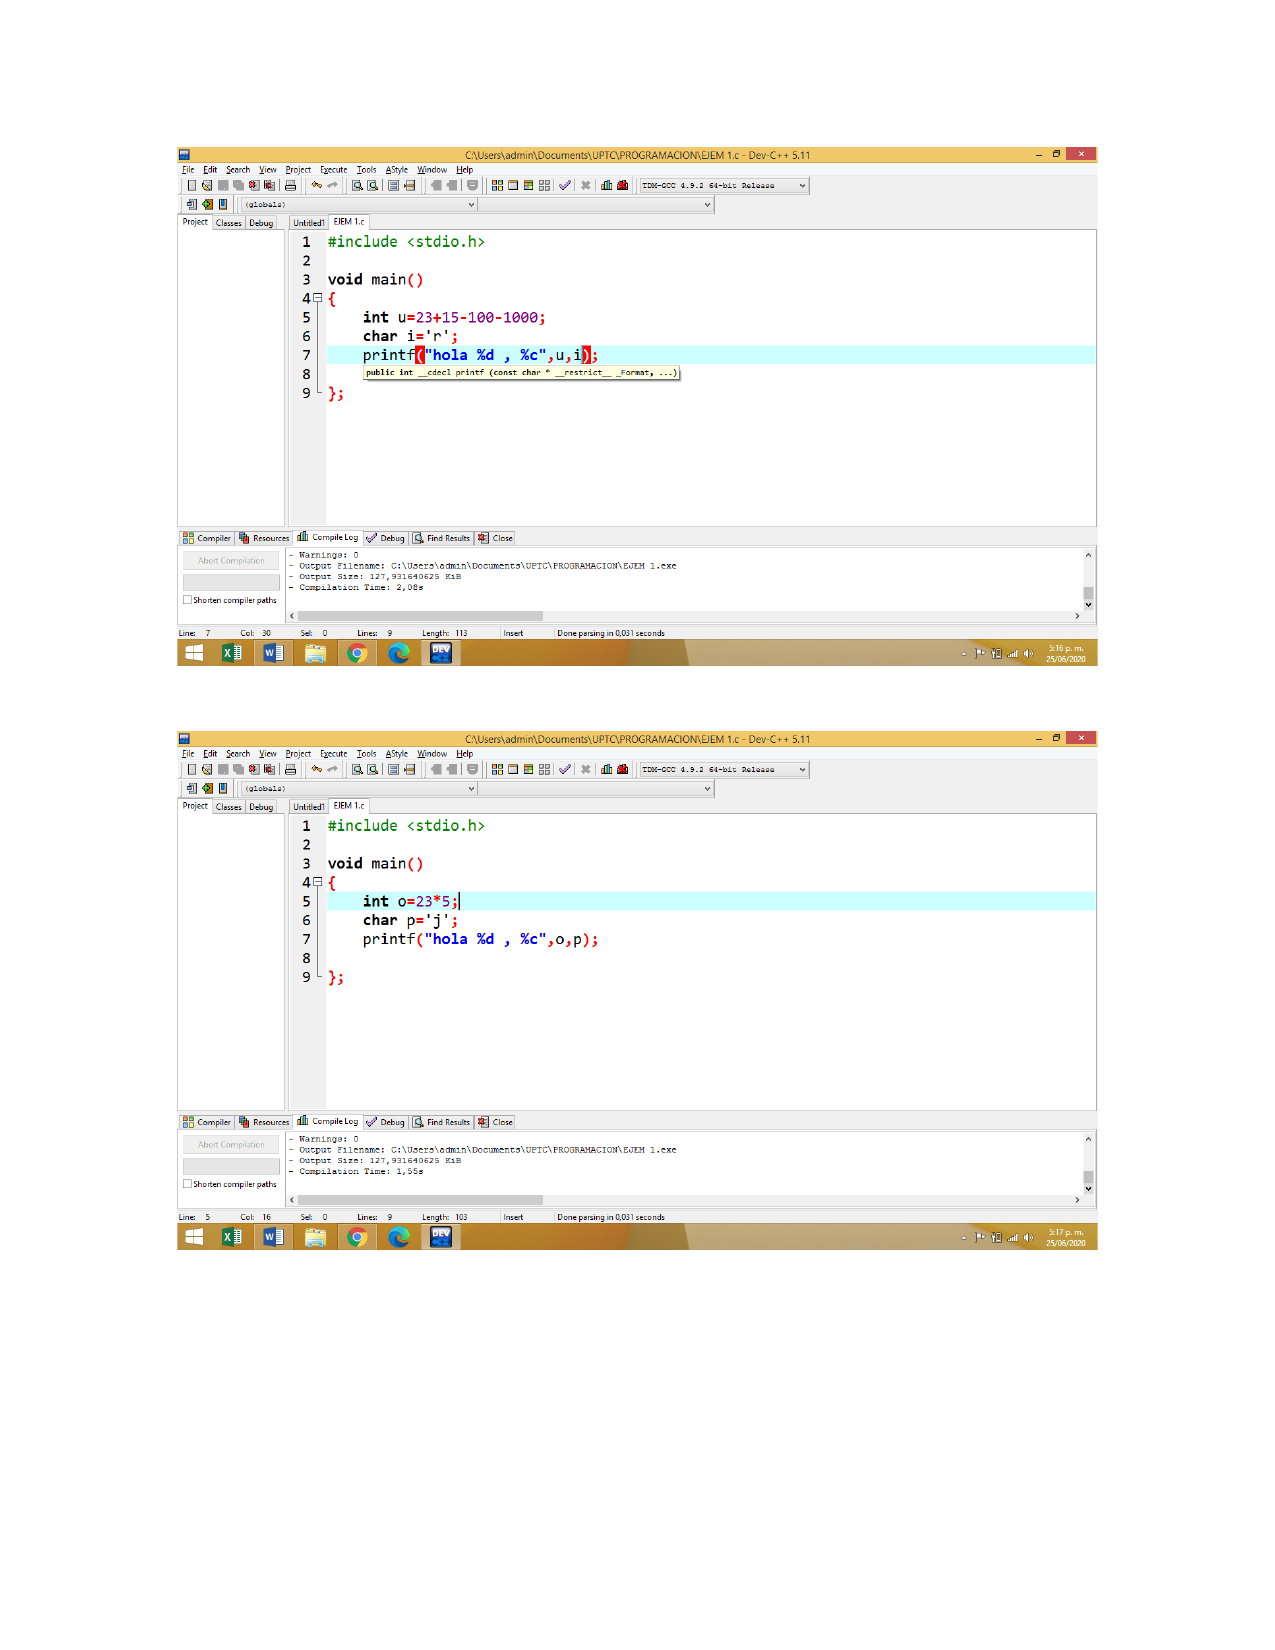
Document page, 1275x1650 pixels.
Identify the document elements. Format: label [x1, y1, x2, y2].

picture [177, 731, 1098, 1250]
picture [177, 147, 1098, 666]
